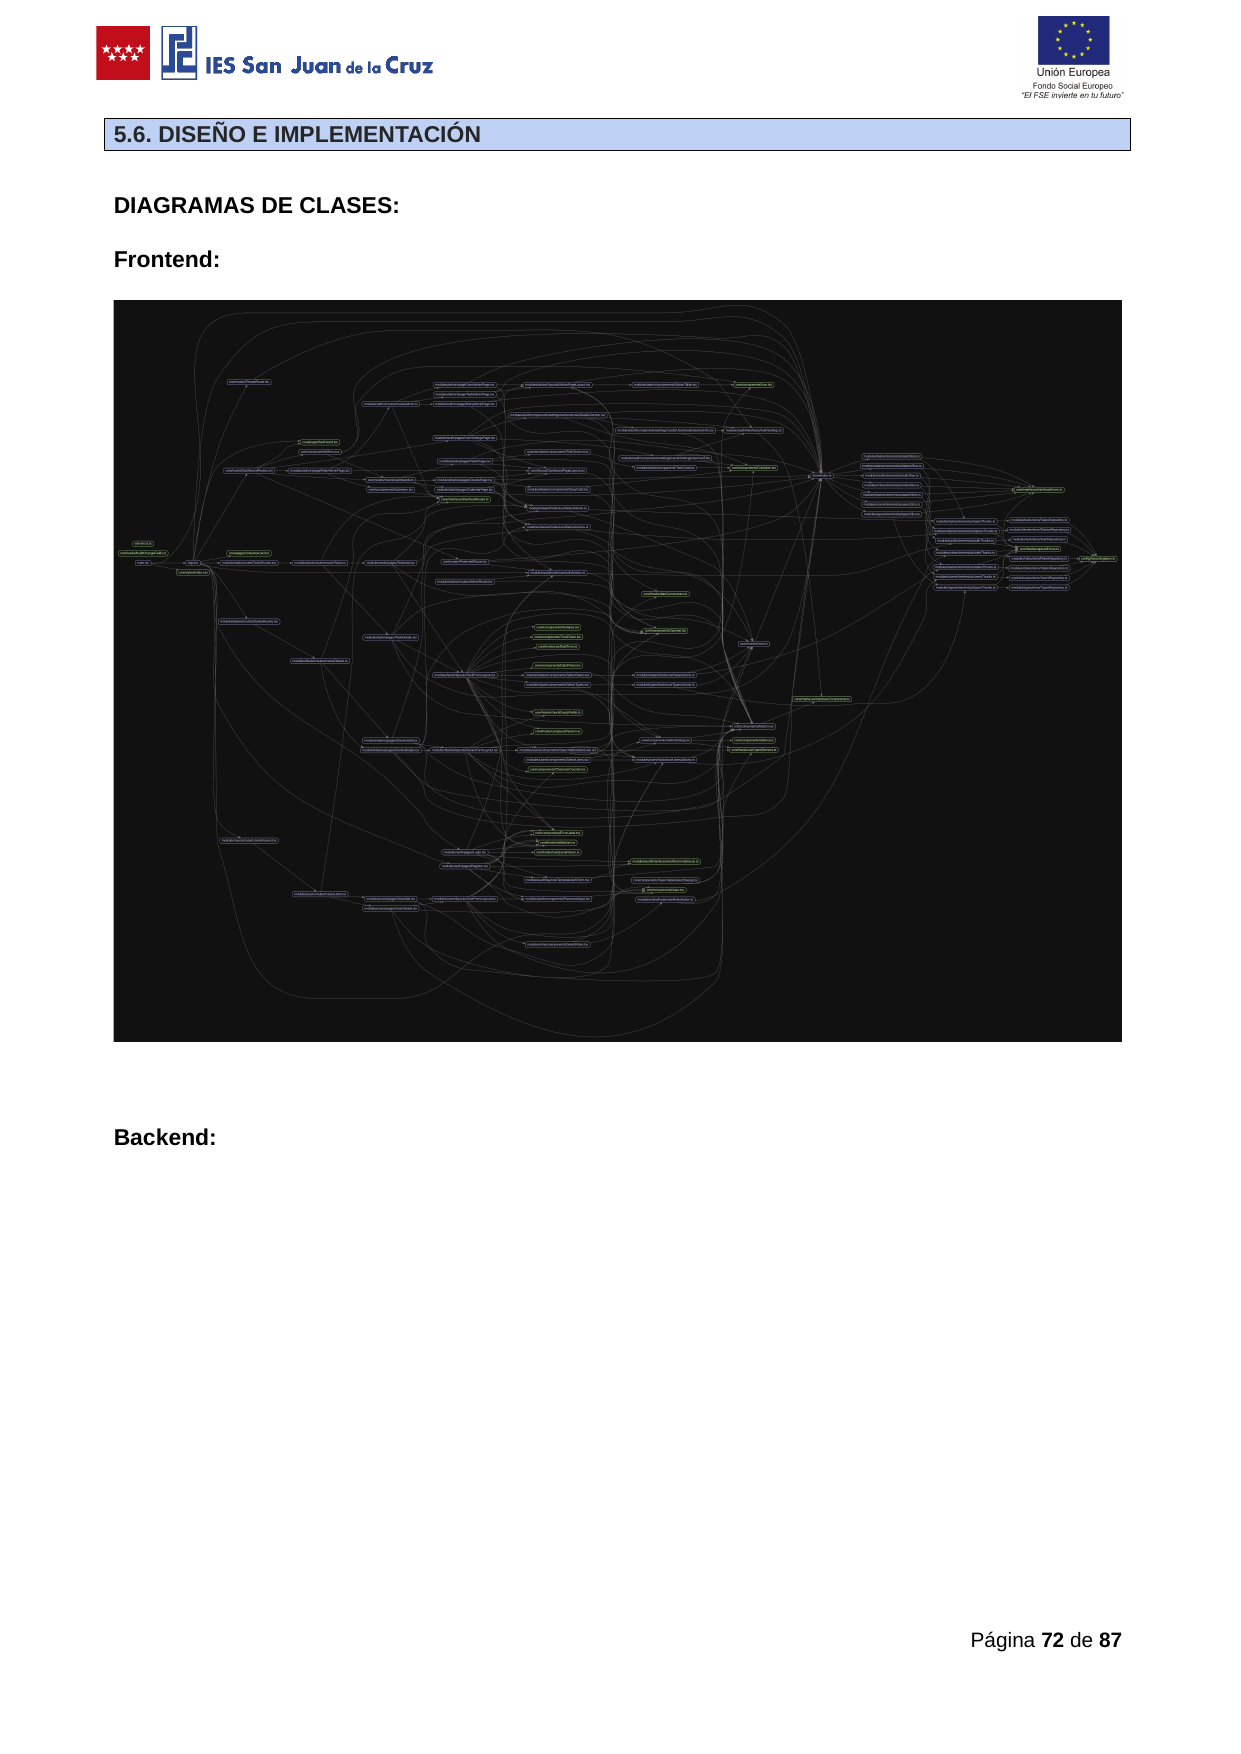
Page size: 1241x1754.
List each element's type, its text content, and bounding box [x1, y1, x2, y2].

picture [205, 26, 433, 85]
text DIAGRAMAS DE CLASES: [113, 192, 1122, 219]
picture [1021, 16, 1124, 98]
text Backend: [113, 1124, 1122, 1150]
text Frontend: [113, 246, 1122, 273]
picture [96, 26, 198, 80]
picture [113, 300, 1122, 1042]
subtitle 5.6. DISEÑO E IMPLEMENTACIÓN [105, 119, 1130, 150]
